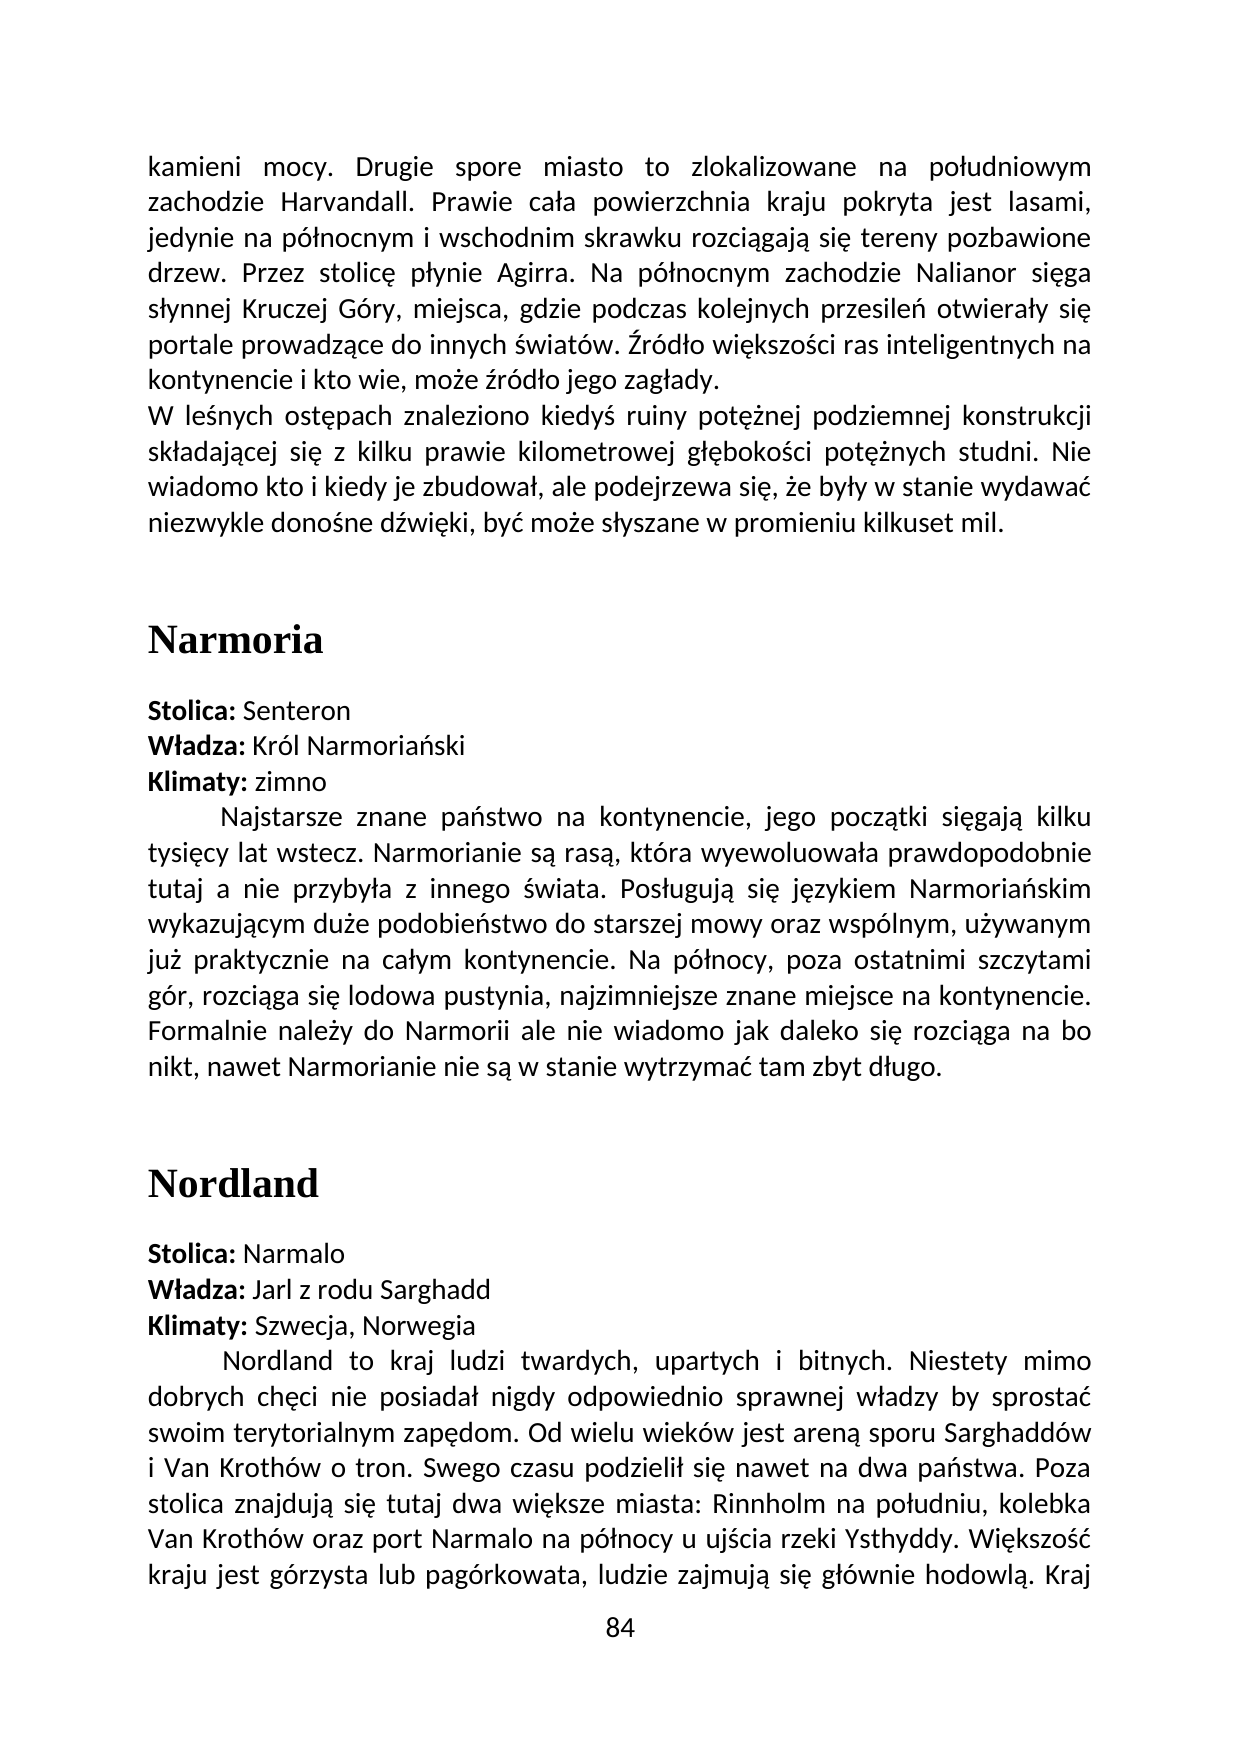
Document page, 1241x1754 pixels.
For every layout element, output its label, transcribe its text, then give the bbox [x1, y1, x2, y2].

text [148, 1342, 1093, 1592]
text Najstarsze znane państwo na kontynencie, jego początki sięgają kilku tysięcy lat wstecz. Narmorianie są rasą, która wyewoluowała prawdopodobnie tutaj a nie przybyła z innego świata. Posługują się językiem Narmoriańskim wykazującym duże podobieństwo do starszej mowy oraz wspólnym, używanym już praktycznie na całym kontynencie. Na północy, poza ostatnimi szczytami gór, rozciąga się lodowa pustynia, najzimniejsze znane miejsce na kontynencie. Formalnie należy do Narmorii ale nie wiadomo jak daleko się rozciąga na bo nikt, nawet Narmorianie nie są w stanie wytrzymać tam zbyt długo. [148, 798, 1093, 1083]
text Stolica: Narmalo [148, 1236, 1093, 1271]
text Klimaty: Szwecja, Norwegia [148, 1307, 1093, 1342]
text W leśnych ostępach znaleziono kiedyś ruiny potężnej podziemnej konstrukcji składającej się z kilku prawie kilometrowej głębokości potężnych studni. Nie wiadomo kto i kiedy je zbudował, ale podejrzewa się, że były w stanie wydawać niezwykle donośne dźwięki, być może słyszane w promieniu kilkuset mil. [148, 397, 1093, 539]
text Stolica: Senteron [148, 692, 1093, 727]
subtitle Nordland [148, 1158, 1093, 1206]
text Władza: Król Narmoriański [148, 727, 1093, 763]
text Władza: Jarl z rodu Sarghadd [148, 1271, 1093, 1307]
text Klimaty: zimno [148, 763, 1093, 798]
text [148, 148, 1093, 397]
subtitle Narmoria [148, 614, 1093, 662]
